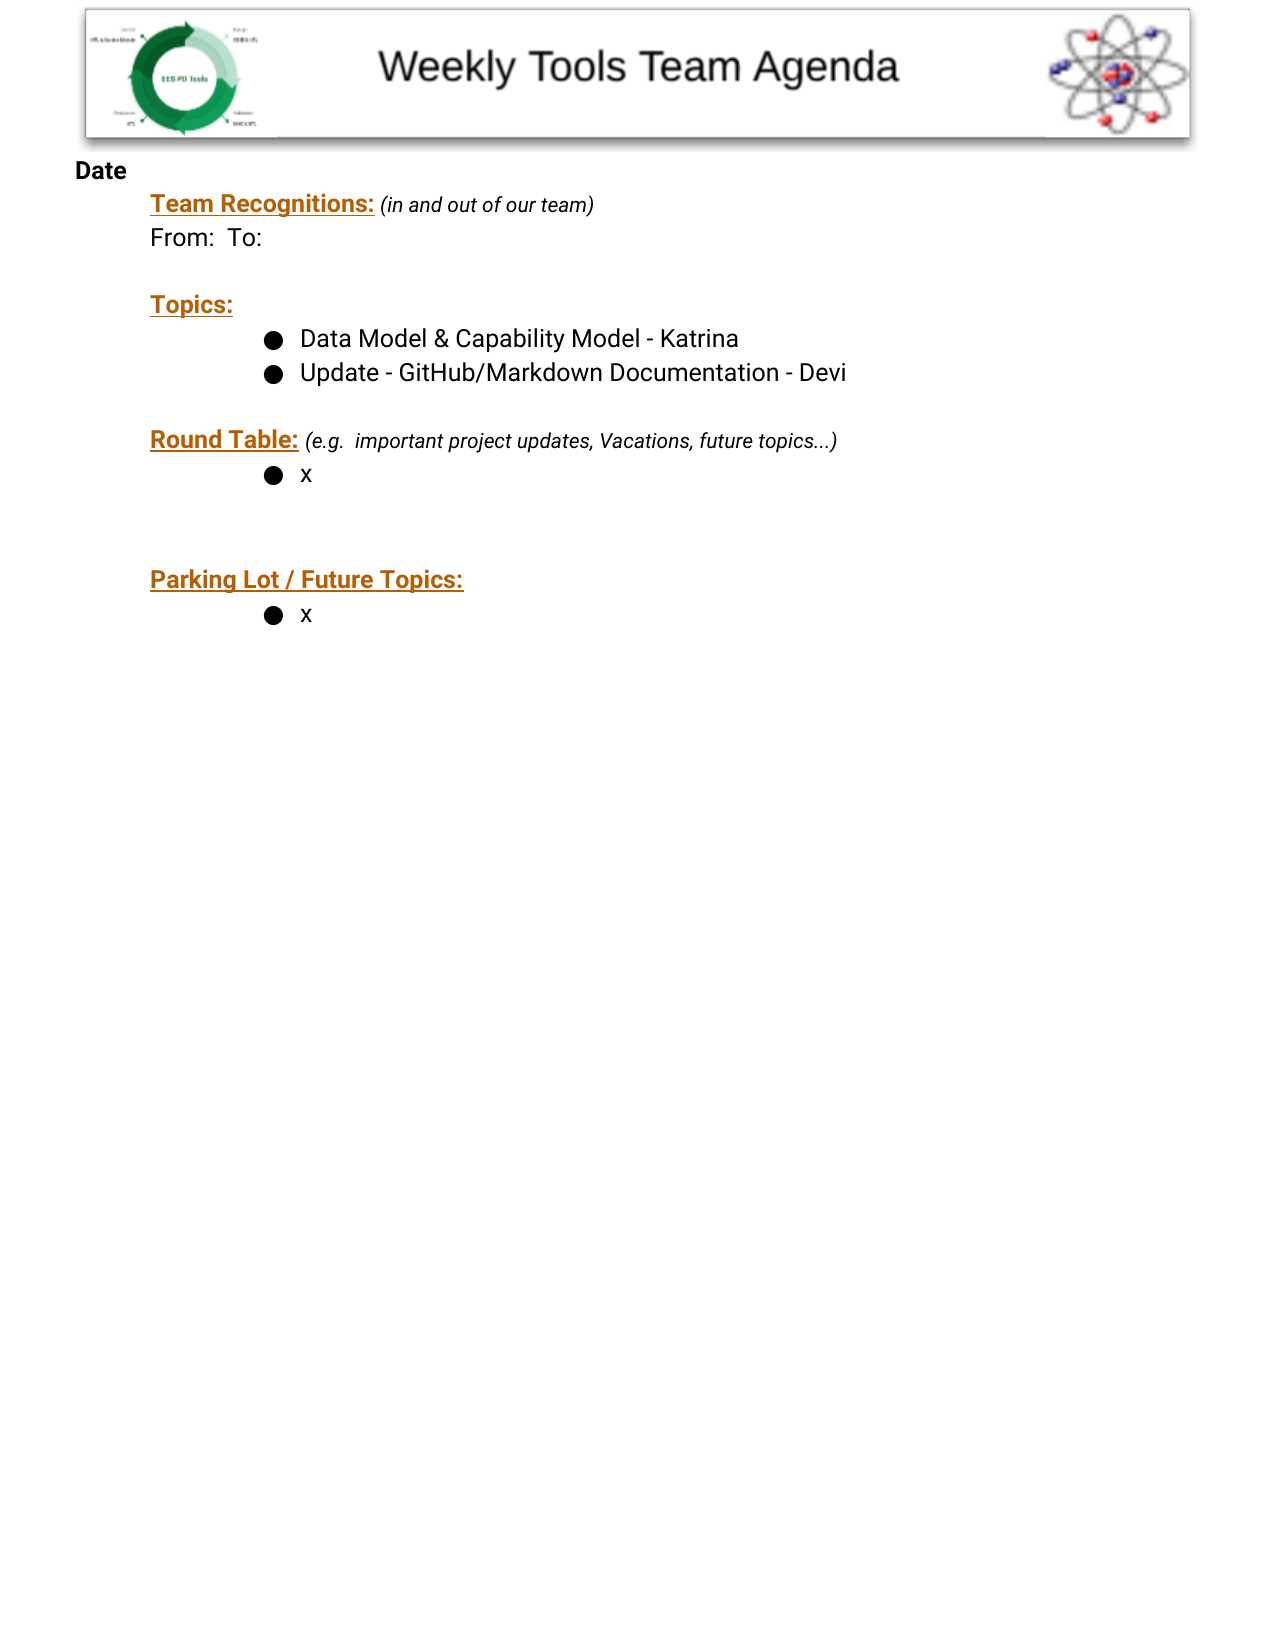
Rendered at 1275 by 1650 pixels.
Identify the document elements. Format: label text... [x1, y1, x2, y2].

list x [262, 459, 1200, 488]
text From: To: [150, 223, 1200, 252]
text Parking Lot / Future Topics: [150, 565, 1200, 594]
text Round Table: (e.g. important project updates, Vacations, future topics...) [150, 425, 1200, 454]
list Data Model & Capability Model - Katrina [262, 324, 1200, 353]
text Topics: [150, 291, 1200, 320]
text Date [75, 156, 1200, 185]
picture [75, 0, 1200, 152]
text Team Recognitions: (in and out of our team) [150, 189, 1200, 219]
list x [262, 599, 1200, 628]
list Update - GitHub/Markdown Documentation - Devi [262, 358, 1200, 387]
